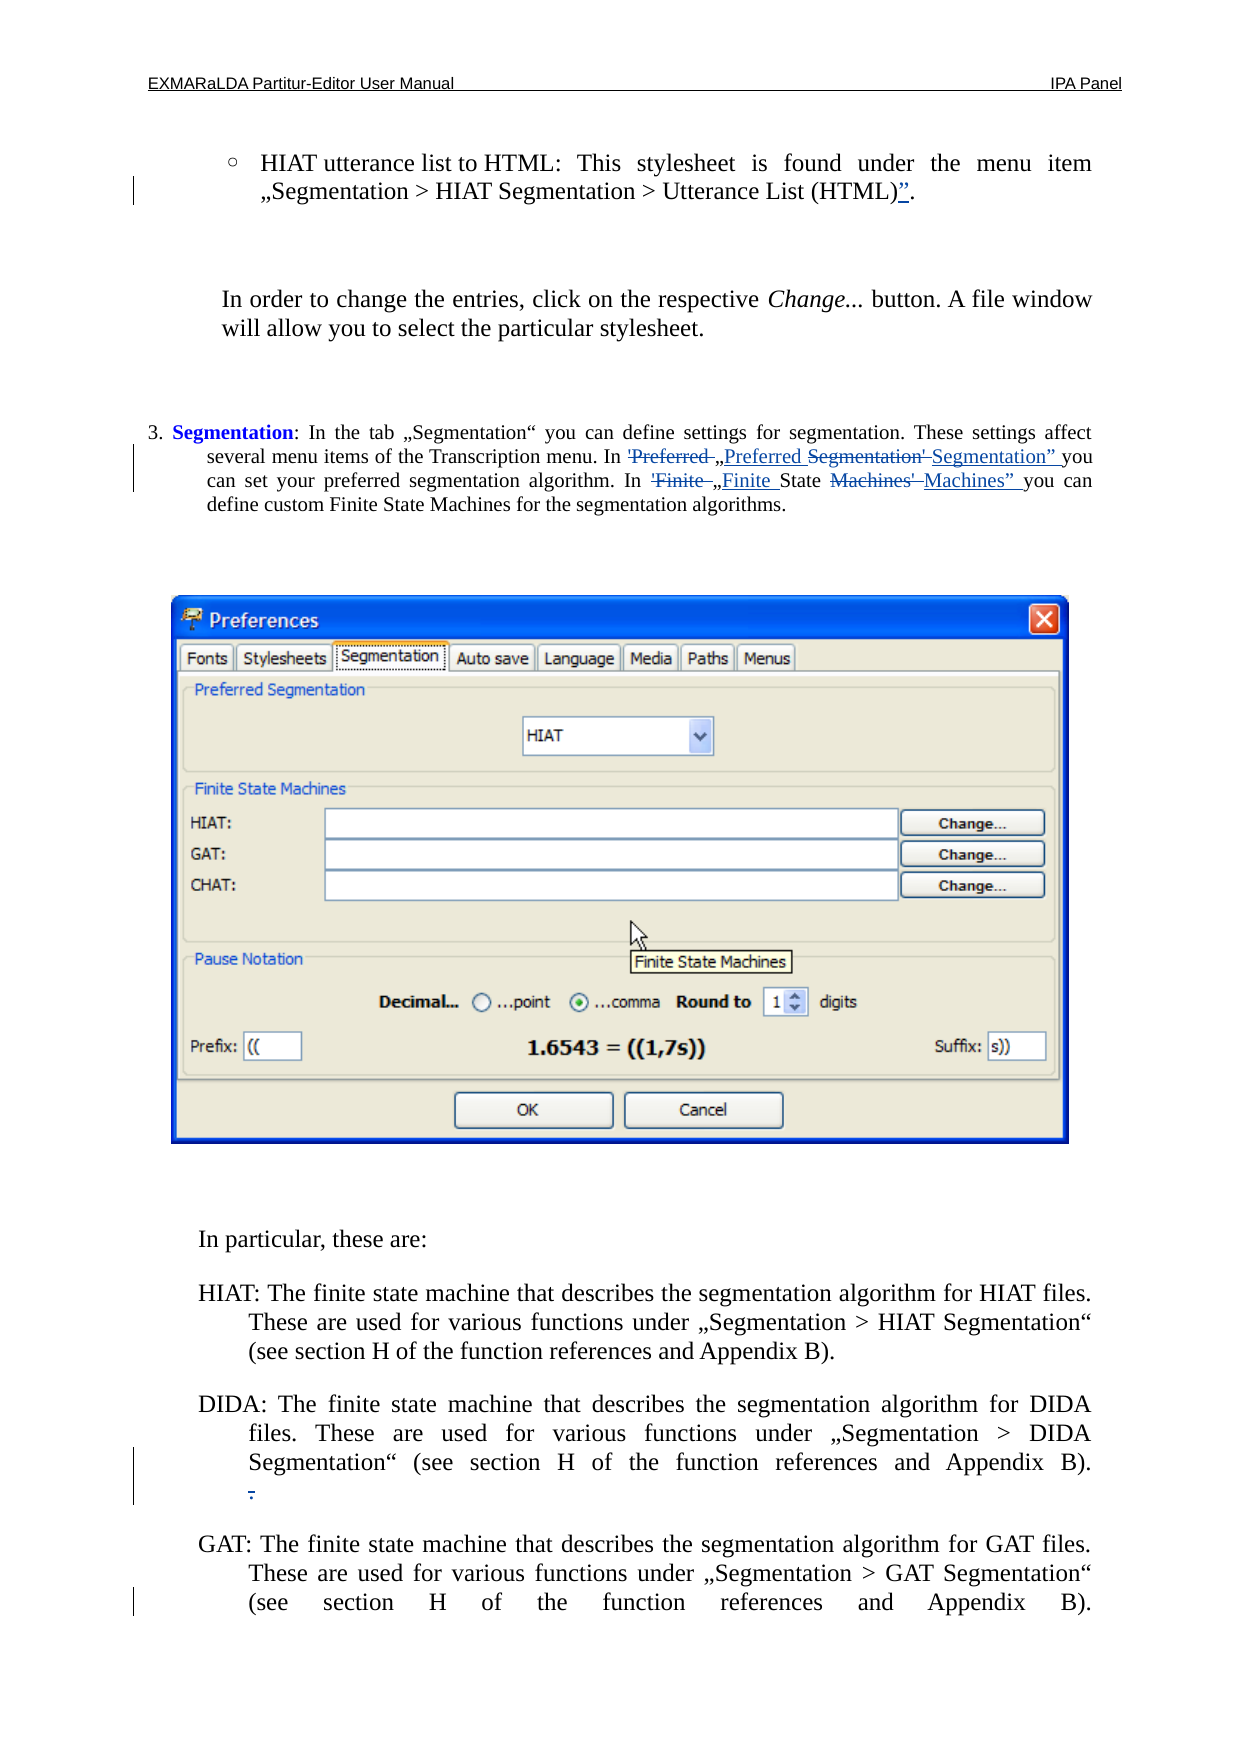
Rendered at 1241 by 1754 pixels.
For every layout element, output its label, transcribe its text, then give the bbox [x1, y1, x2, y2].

text DIDA: The finite state machine that describes the segmentation algorithm for DIDA files. These are used for various functions under „Segmentation > DIDA Segmentation“ (see section H of the function references and Appendix B). [198, 1389, 1093, 1504]
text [198, 1529, 1093, 1616]
text 3. Segmentation: In the tab „Segmentation“ you can define settings for segmentation. These settings affect several menu items of the Transcription menu. In „you can set your preferred segmentation algorithm. In „State you can define custom Finite State Machines for the segmentation algorithms. [148, 420, 1093, 516]
picture [171, 595, 1069, 1144]
text In particular, these are: [148, 1224, 1093, 1253]
text In order to change the entries, click on the respective Change... button. A file window will allow you to select the particular stylesheet. [221, 284, 1093, 341]
list HIAT utterance list to HTML: This stylesheet is found under the menu item „Segmentation > HIAT Segmentation > Utterance List (HTML). [223, 148, 1093, 205]
text HIAT: The finite state machine that describes the segmentation algorithm for HIAT files. These are used for various functions under „Segmentation > HIAT Segmentation“ (see section H of the function references and Appendix B). [198, 1278, 1093, 1364]
